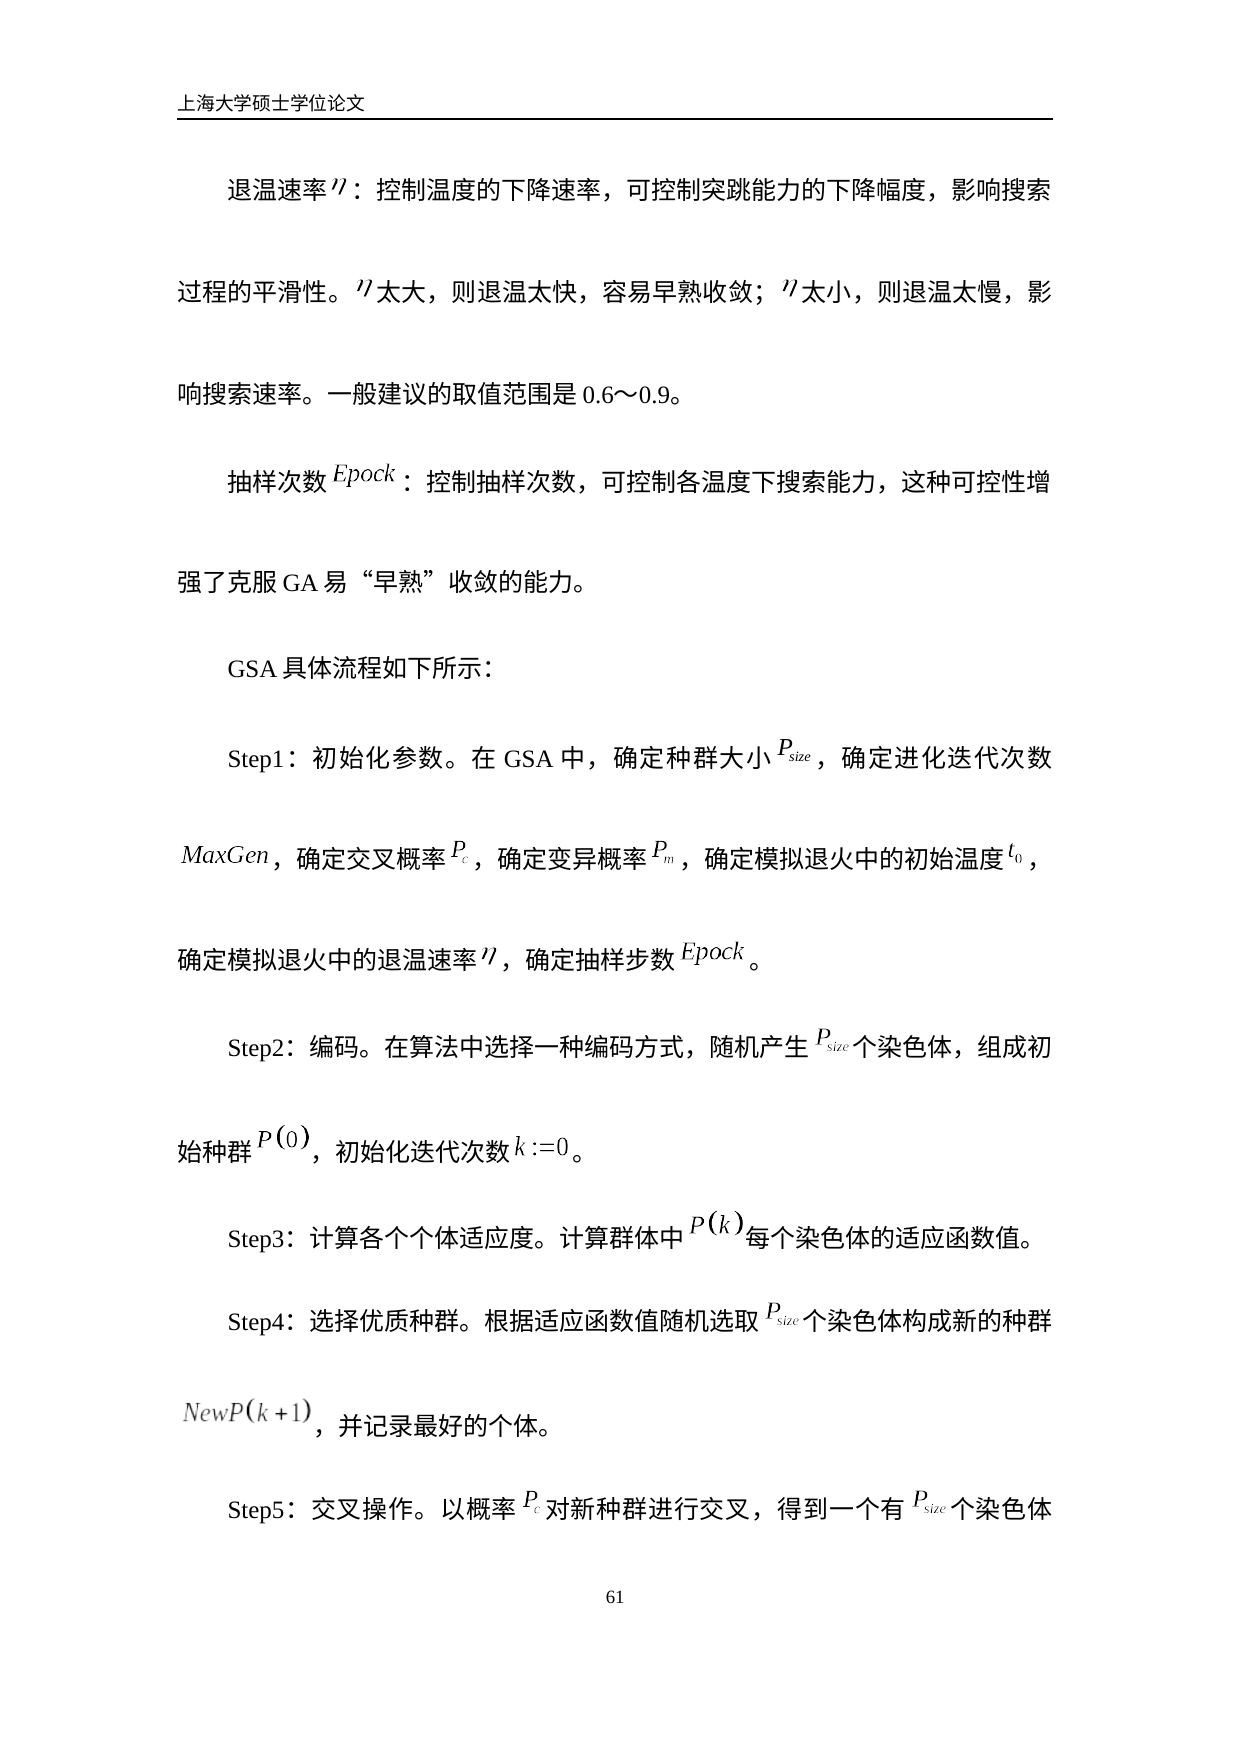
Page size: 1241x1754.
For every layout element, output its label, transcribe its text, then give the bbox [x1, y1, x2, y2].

text Step2：编码。在算法中选择一种编码方式，随机产生个染色体，组成初始种群，初始化迭代次数。 [177, 1008, 1053, 1178]
text Step3：计算各个个体适应度。计算群体中每个染色体的适应函数值。 [177, 1196, 1053, 1264]
text GSA具体流程如下所示： [177, 633, 1053, 701]
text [177, 1470, 1053, 1538]
text Step1：初始化参数。在GSA中，确定种群大小，确定进化迭代次数，确定交叉概率，确定变异概率，确定模拟退火中的初始温度，确定模拟退火中的退温速率，确定抽样步数。 [177, 719, 1053, 990]
text Step4：选择优质种群。根据适应函数值随机选取个染色体构成新的种群，并记录最好的个体。 [177, 1282, 1053, 1452]
text 抽样次数：控制抽样次数，可控制各温度下搜索能力，这种可控性增强了克服GA易“早熟”收敛的能力。 [177, 445, 1053, 614]
text 退温速率：控制温度的下降速率，可控制突跳能力的下降幅度，影响搜索过程的平滑性。太大，则退温太快，容易早熟收敛；太小，则退温太慢，影响搜索速率。一般建议的取值范围是0.6～0.9。 [177, 155, 1053, 427]
